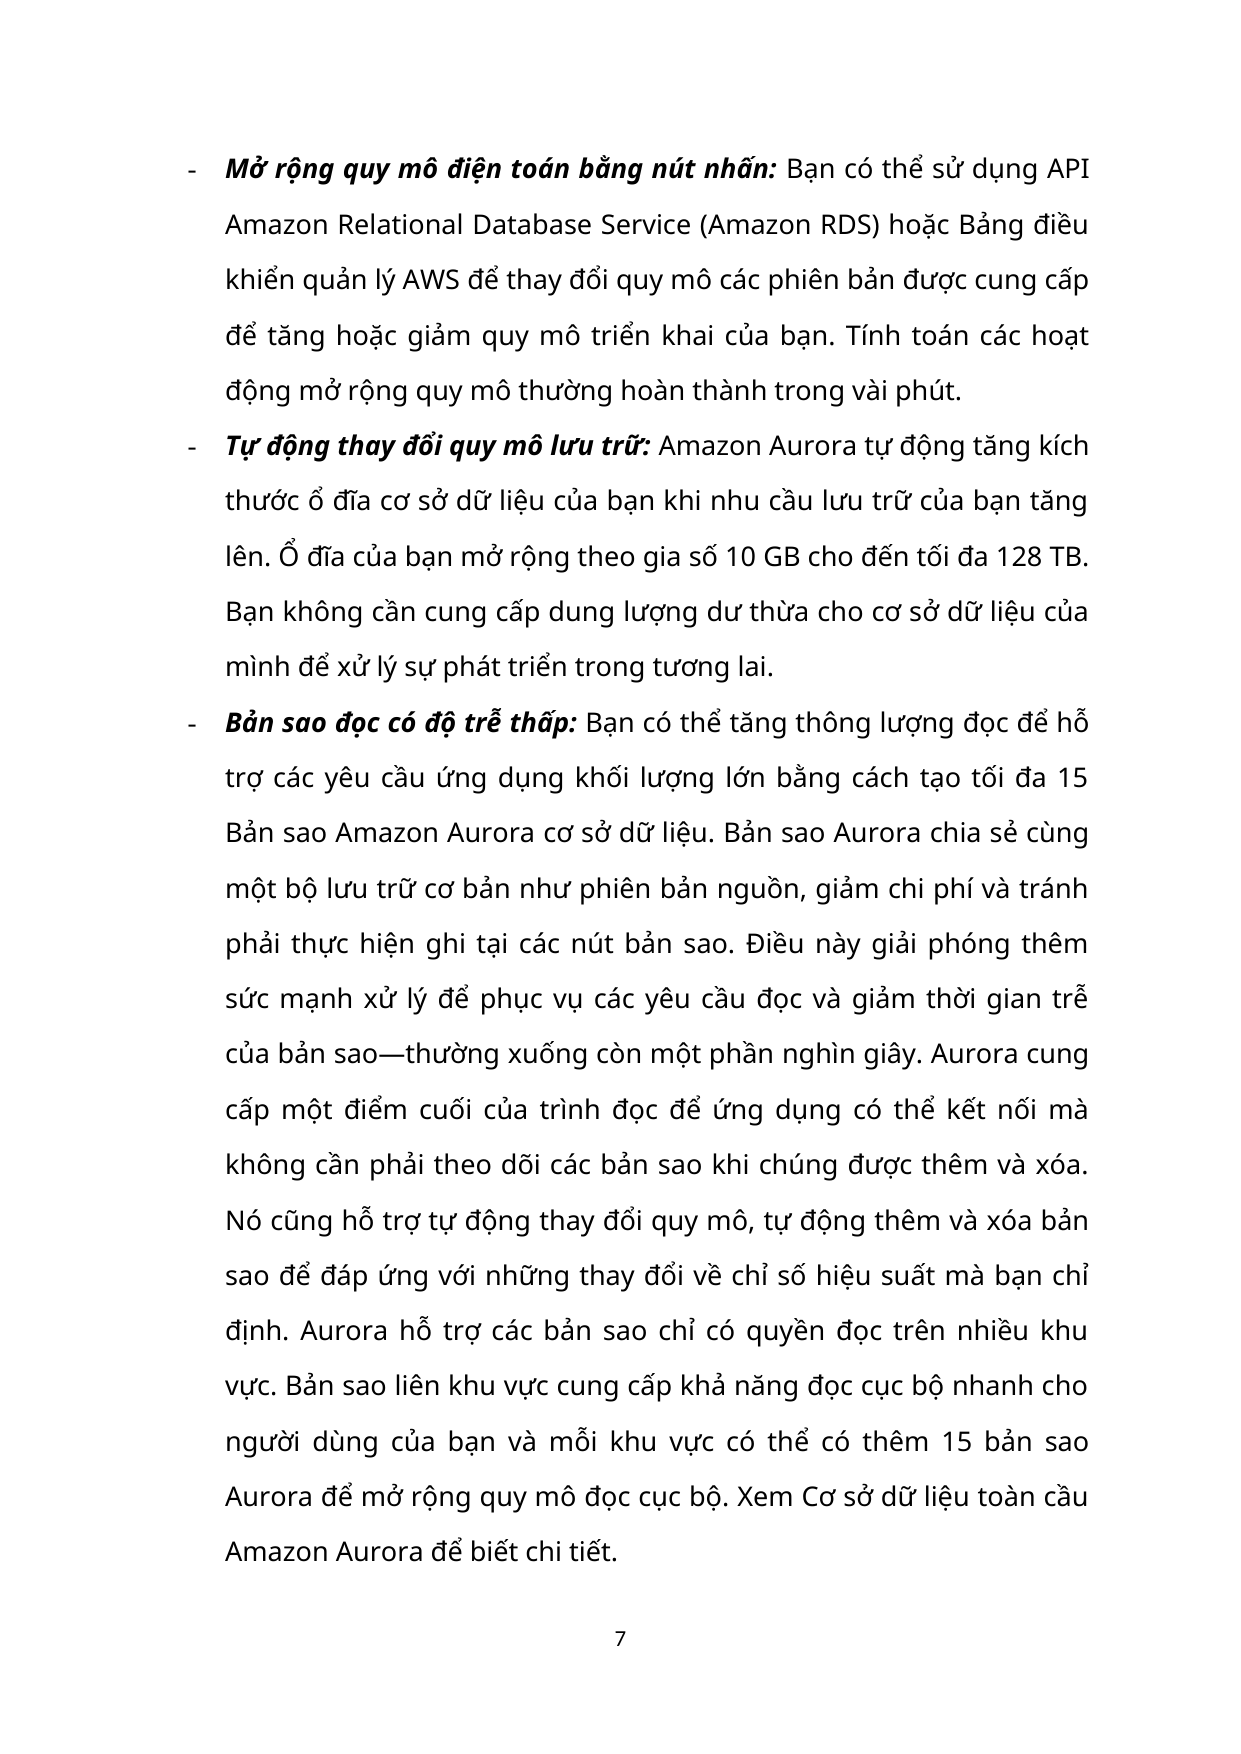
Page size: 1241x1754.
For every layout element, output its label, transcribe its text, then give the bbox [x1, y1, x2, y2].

list Bản sao đọc có độ trễ thấp: Bạn có thể tăng thông lượng đọc để hỗ trợ các yêu cầu ứng dụng khối lượng lớn bằng cách tạo tối đa 15 Bản sao Amazon Aurora cơ sở dữ liệu. Bản sao Aurora chia sẻ cùng một bộ lưu trữ cơ bản như phiên bản nguồn, giảm chi phí và tránh phải thực hiện ghi tại các nút bản sao. Điều này giải phóng thêm sức mạnh xử lý để phục vụ các yêu cầu đọc và giảm thời gian trễ của bản sao—thường xuống còn một phần nghìn giây. Aurora cung cấp một điểm cuối của trình đọc để ứng dụng có thể kết nối mà không cần phải theo dõi các bản sao khi chúng được thêm và xóa. Nó cũng hỗ trợ tự động thay đổi quy mô, tự động thêm và xóa bản sao để đáp ứng với những thay đổi về chỉ số hiệu suất mà bạn chỉ định. Aurora hỗ trợ các bản sao chỉ có quyền đọc trên nhiều khu vực. Bản sao liên khu vực cung cấp khả năng đọc cục bộ nhanh cho người dùng của bạn và mỗi khu vực có thể có thêm 15 bản sao Aurora để mở rộng quy mô đọc cục bộ. Xem Cơ sở dữ liệu toàn cầu Amazon Aurora để biết chi tiết. [187, 703, 1090, 1570]
list Mở rộng quy mô điện toán bằng nút nhấn: Bạn có thể sử dụng API Amazon Relational Database Service (Amazon RDS) hoặc Bảng điều khiển quản lý AWS để thay đổi quy mô các phiên bản được cung cấp để tăng hoặc giảm quy mô triển khai của bạn. Tính toán các hoạt động mở rộng quy mô thường hoàn thành trong vài phút. [187, 150, 1090, 408]
list Tự động thay đổi quy mô lưu trữ: Amazon Aurora tự động tăng kích thước ổ đĩa cơ sở dữ liệu của bạn khi nhu cầu lưu trữ của bạn tăng lên. Ổ đĩa của bạn mở rộng theo gia số 10 GB cho đến tối đa 128 TB. Bạn không cần cung cấp dung lượng dư thừa cho cơ sở dữ liệu của mình để xử lý sự phát triển trong tương lai. [187, 427, 1090, 685]
